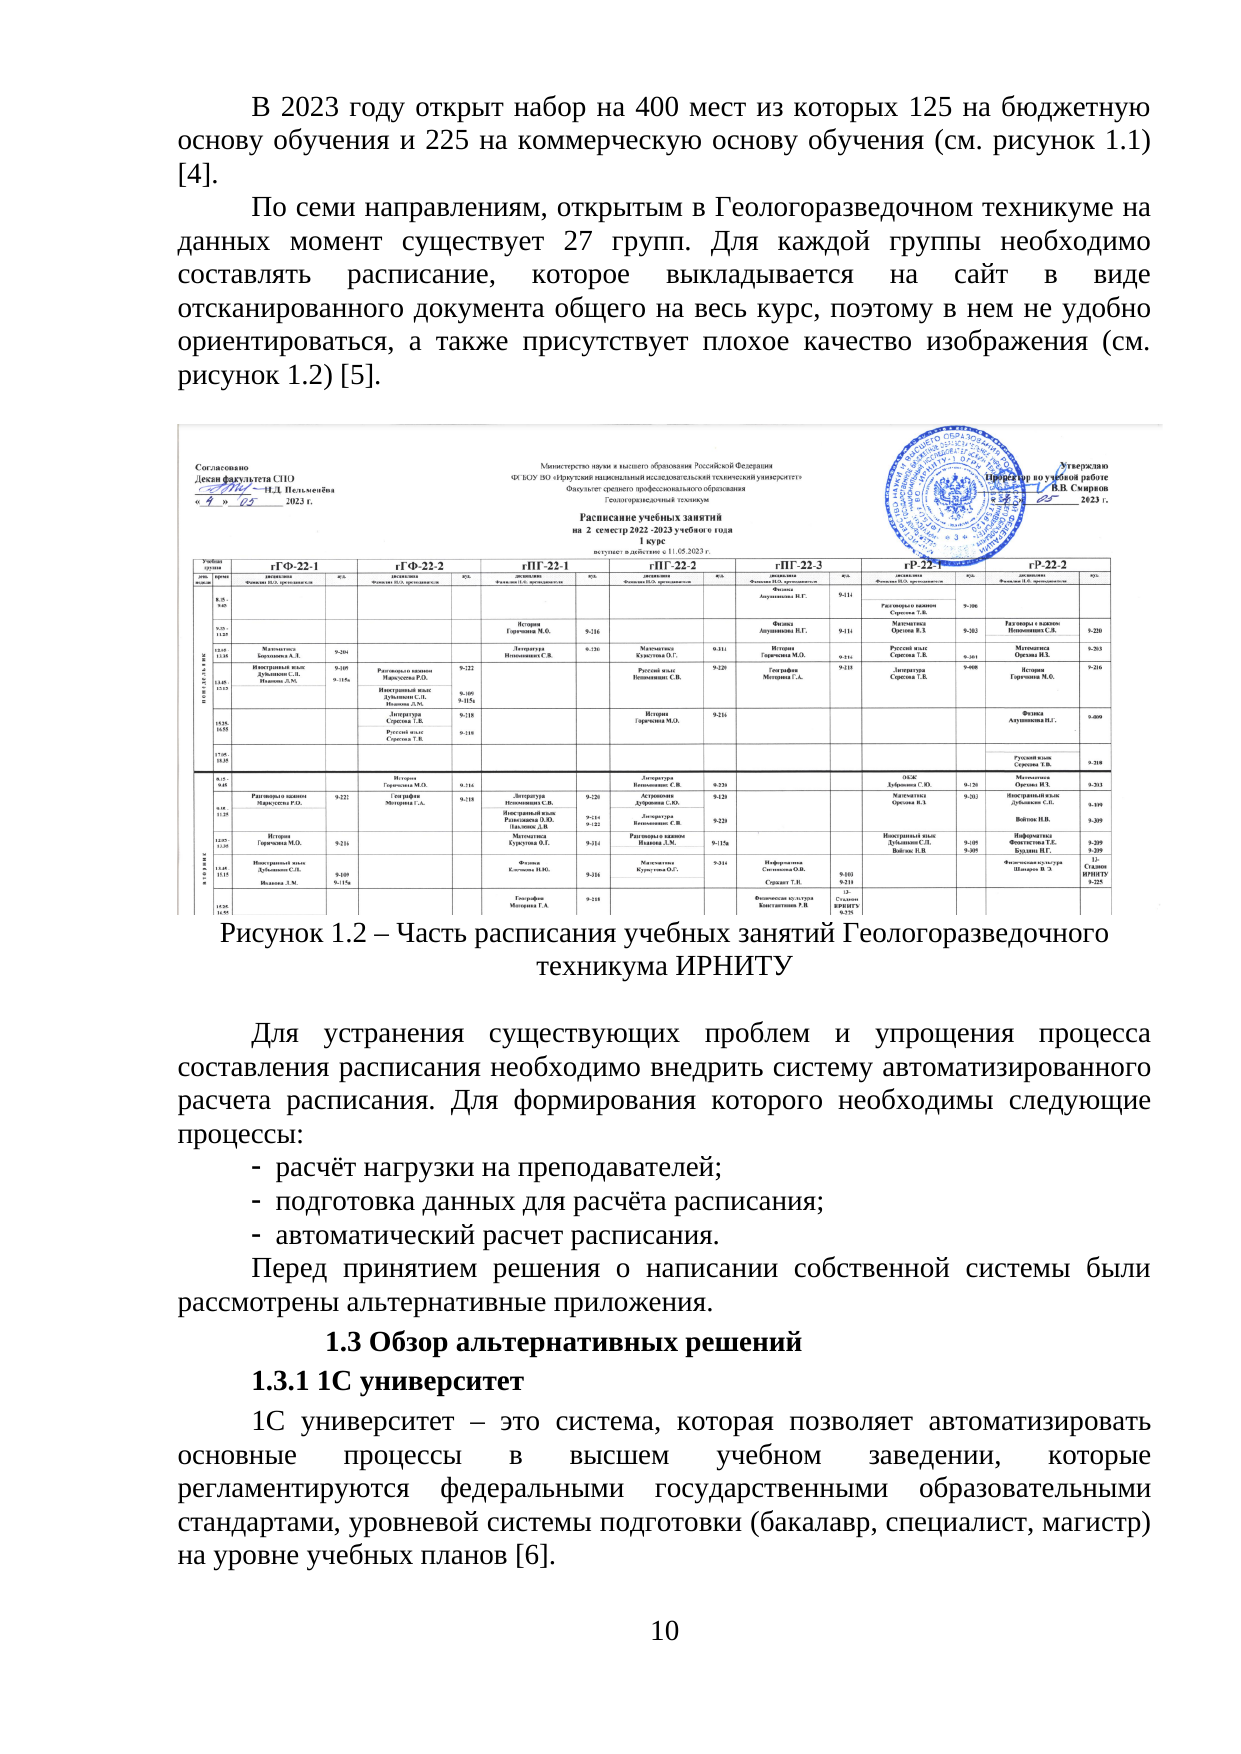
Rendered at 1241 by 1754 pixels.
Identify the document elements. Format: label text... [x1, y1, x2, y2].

list подготовка данных для расчёта расписания; [177, 1183, 1152, 1217]
text 1С университет – это система, которая позволяет автоматизировать основные процессы в высшем учебном заведении, которые регламентируются федеральными государственными образовательными стандартами, уровневой системы подготовки (бакалавр, специалист, магистр) на уровне учебных планов [6]. [177, 1403, 1152, 1571]
picture [177, 424, 1163, 915]
text Для устранения существующих проблем и упрощения процесса составления расписания необходимо внедрить систему автоматизированного расчета расписания. Для формирования которого необходимы следующие процессы: [177, 1015, 1152, 1149]
text Перед принятием решения о написании собственной системы были рассмотрены альтернативные приложения. [177, 1250, 1152, 1317]
list расчёт нагрузки на преподавателей; [177, 1149, 1152, 1183]
text В 2023 году открыт набор на 400 мест из которых 125 на бюджетную основу обучения и 225 на коммерческую основу обучения (см. рисунок 1.1) [4]. [177, 89, 1152, 189]
list автоматический расчет расписания. [177, 1217, 1152, 1250]
text По семи направлениям, открытым в Геологоразведочном техникуме на данных момент существует 27 групп. Для каждой группы необходимо составлять расписание, которое выкладывается на сайт в виде отсканированного документа общего на весь курс, поэтому в нем не удобно ориентироваться, а также присутствует плохое качество изображения (см. рисунок 1.2) [5]. [177, 189, 1152, 391]
text Рисунок 1.2 – Часть расписания учебных занятий Геологоразведочного техникума ИРНИТУ [177, 915, 1152, 982]
subtitle Обзор альтернативных решений [251, 1324, 1152, 1357]
subtitle 1С университет [251, 1363, 1152, 1397]
